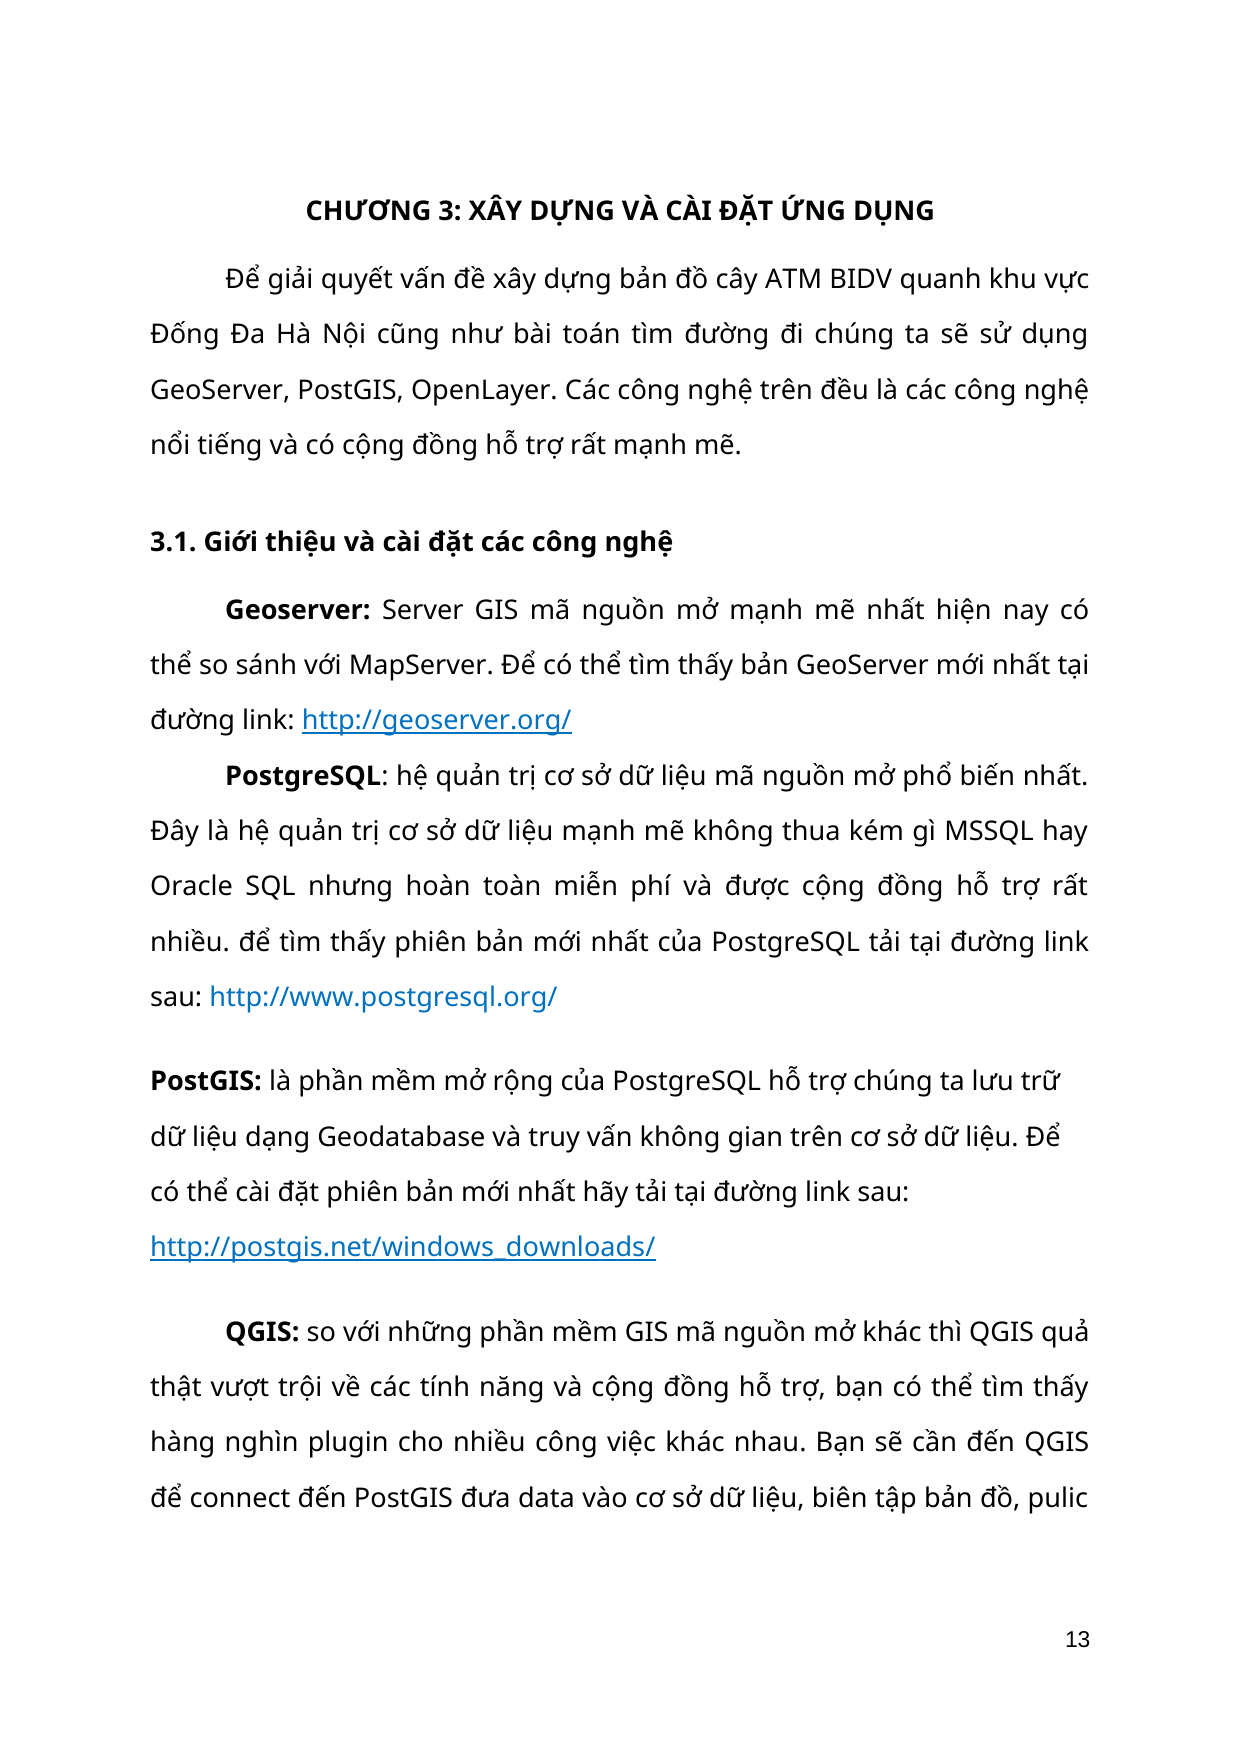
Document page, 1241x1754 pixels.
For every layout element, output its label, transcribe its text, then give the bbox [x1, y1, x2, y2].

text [150, 1312, 1090, 1515]
text PostgreSQL: hệ quản trị cơ sở dữ liệu mã nguồn mở phổ biến nhất. Đây là hệ quản trị cơ sở dữ liệu mạnh mẽ không thua kém gì MSSQL hay Oracle SQL nhưng hoàn toàn miễn phí và được cộng đồng hỗ trợ rất nhiều. để tìm thấy phiên bản mới nhất của PostgreSQL tải tại đường link sau: http://www.postgresql.org/ [150, 756, 1090, 1014]
subtitle 3.1. Giới thiệu và cài đặt các công nghệ [150, 522, 1090, 559]
text Geoserver: Server GIS mã nguồn mở mạnh mẽ nhất hiện nay có thể so sánh với MapServer. Để có thể tìm thấy bản GeoServer mới nhất tại đường link: http://geoserver.org/ [150, 590, 1090, 738]
text Để giải quyết vấn đề xây dựng bản đồ cây ATM BIDV quanh khu vực Đống Đa Hà Nội cũng như bài toán tìm đường đi chúng ta sẽ sử dụng GeoServer, PostGIS, OpenLayer. Các công nghệ trên đều là các công nghệ nổi tiếng và có cộng đồng hỗ trợ rất mạnh mẽ. [150, 259, 1090, 462]
list PostGIS: là phần mềm mở rộng của PostgreSQL hỗ trợ chúng ta lưu trữ dữ liệu dạng Geodatabase và truy vấn không gian trên cơ sở dữ liệu. Để có thể cài đặt phiên bản mới nhất hãy tải tại đường link sau: http://postgis.net/windows_downloads/ [150, 1062, 1090, 1265]
subtitle CHƯƠNG 3: XÂY DỰNG VÀ CÀI ĐẶT ỨNG DỤNG [150, 192, 1090, 228]
